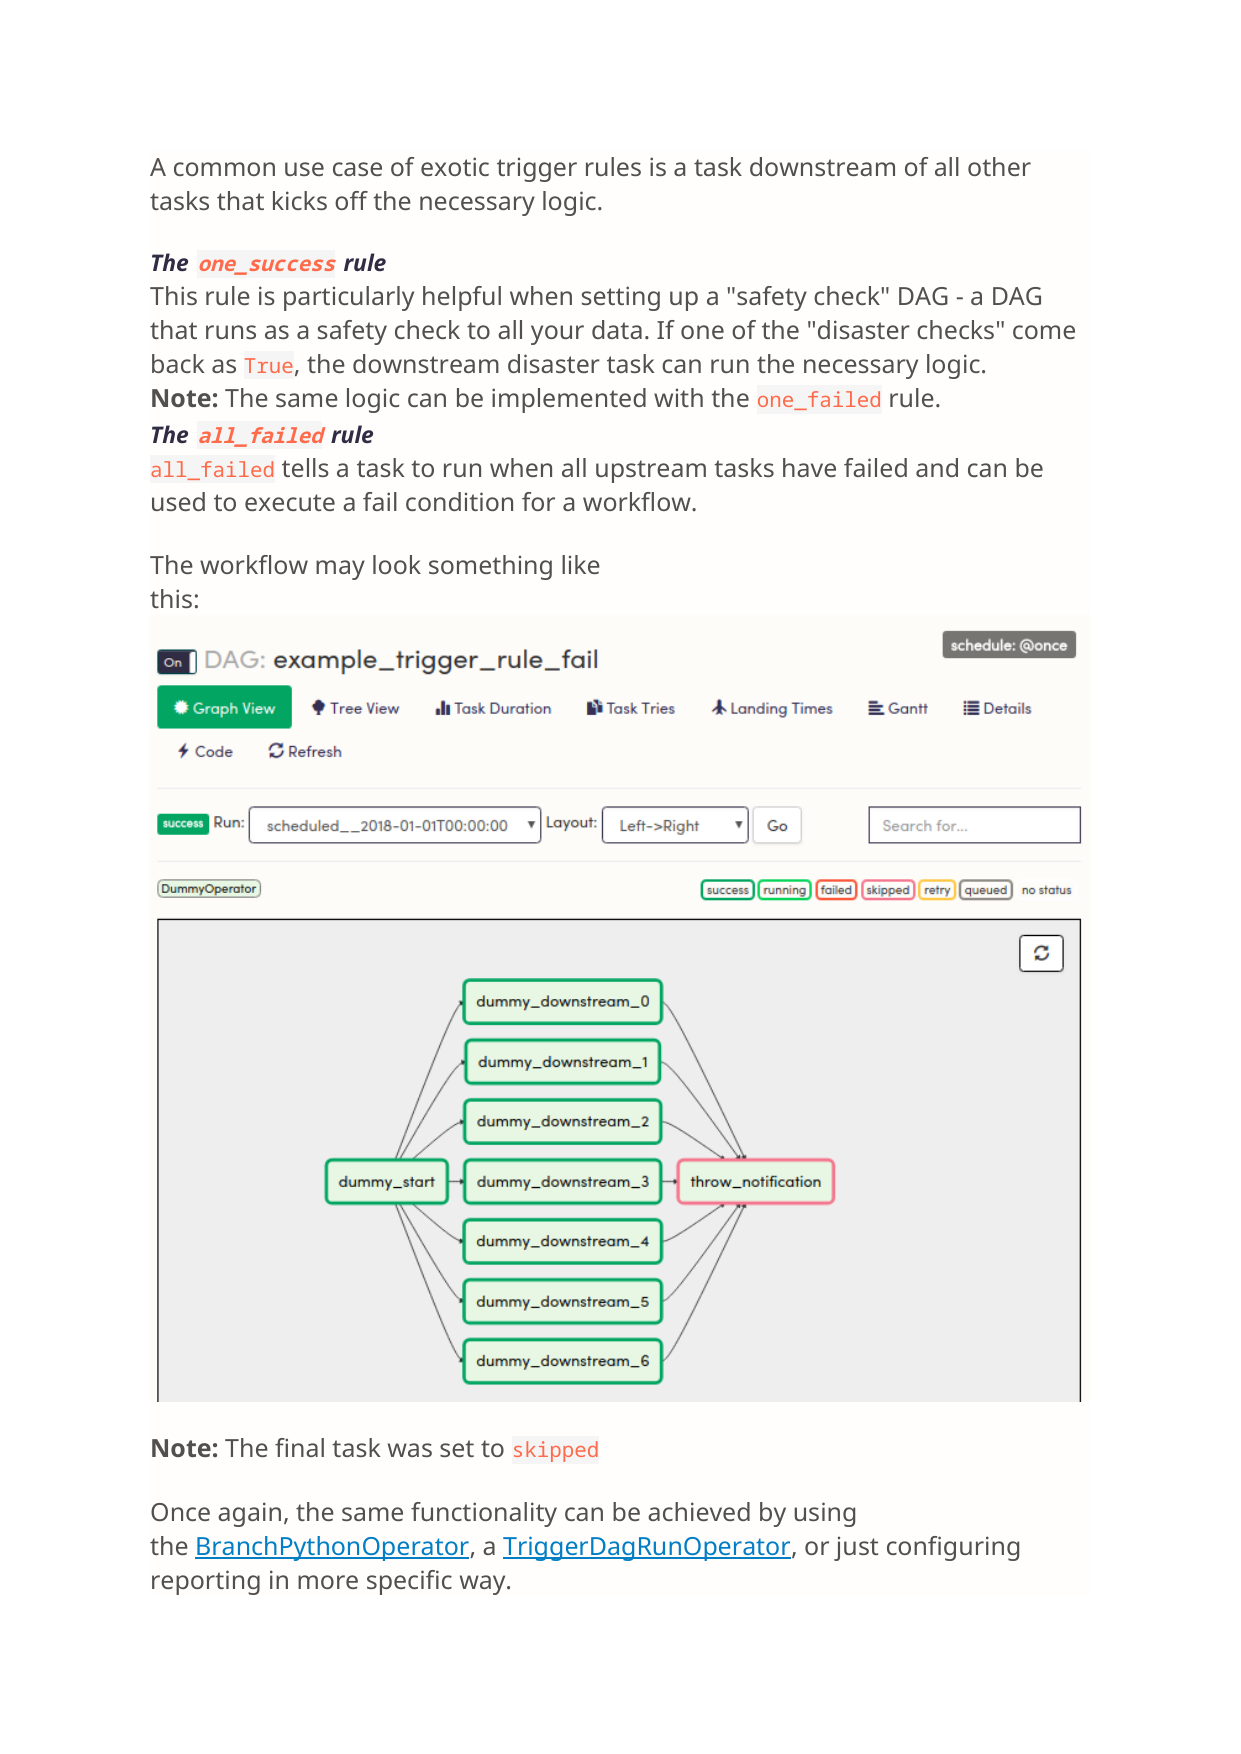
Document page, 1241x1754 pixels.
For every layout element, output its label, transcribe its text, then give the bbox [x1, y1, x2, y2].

text Once again, the same functionality can be achieved by using the BranchPythonOperator, a TriggerDagRunOperator, or just configuring reporting in more specific way. [150, 1494, 1090, 1596]
text This rule is particularly helpful when setting up a "safety check" DAG - a DAG that runs as a safety check to all your data. If one of the "disaster checks" come back as True, the downstream disaster task can run the necessary logic. [150, 278, 1090, 381]
text Note: The same logic can be implemented with the one_failed rule. [150, 381, 1090, 415]
text The workflow may look something like this: [150, 547, 1090, 615]
text all_failed tells a task to run when all upstream tasks have failed and can be used to execute a fail condition for a workflow. [150, 450, 1090, 518]
subtitle The all_failed rule [150, 419, 1090, 450]
text A common use case of exotic trigger rules is a task downstream of all other tasks that kicks off the necessary logic. [150, 150, 1090, 218]
text Note: The final task was set to skipped [150, 1431, 1090, 1465]
picture [150, 615, 1091, 1402]
subtitle The one_success rule [150, 247, 1090, 278]
